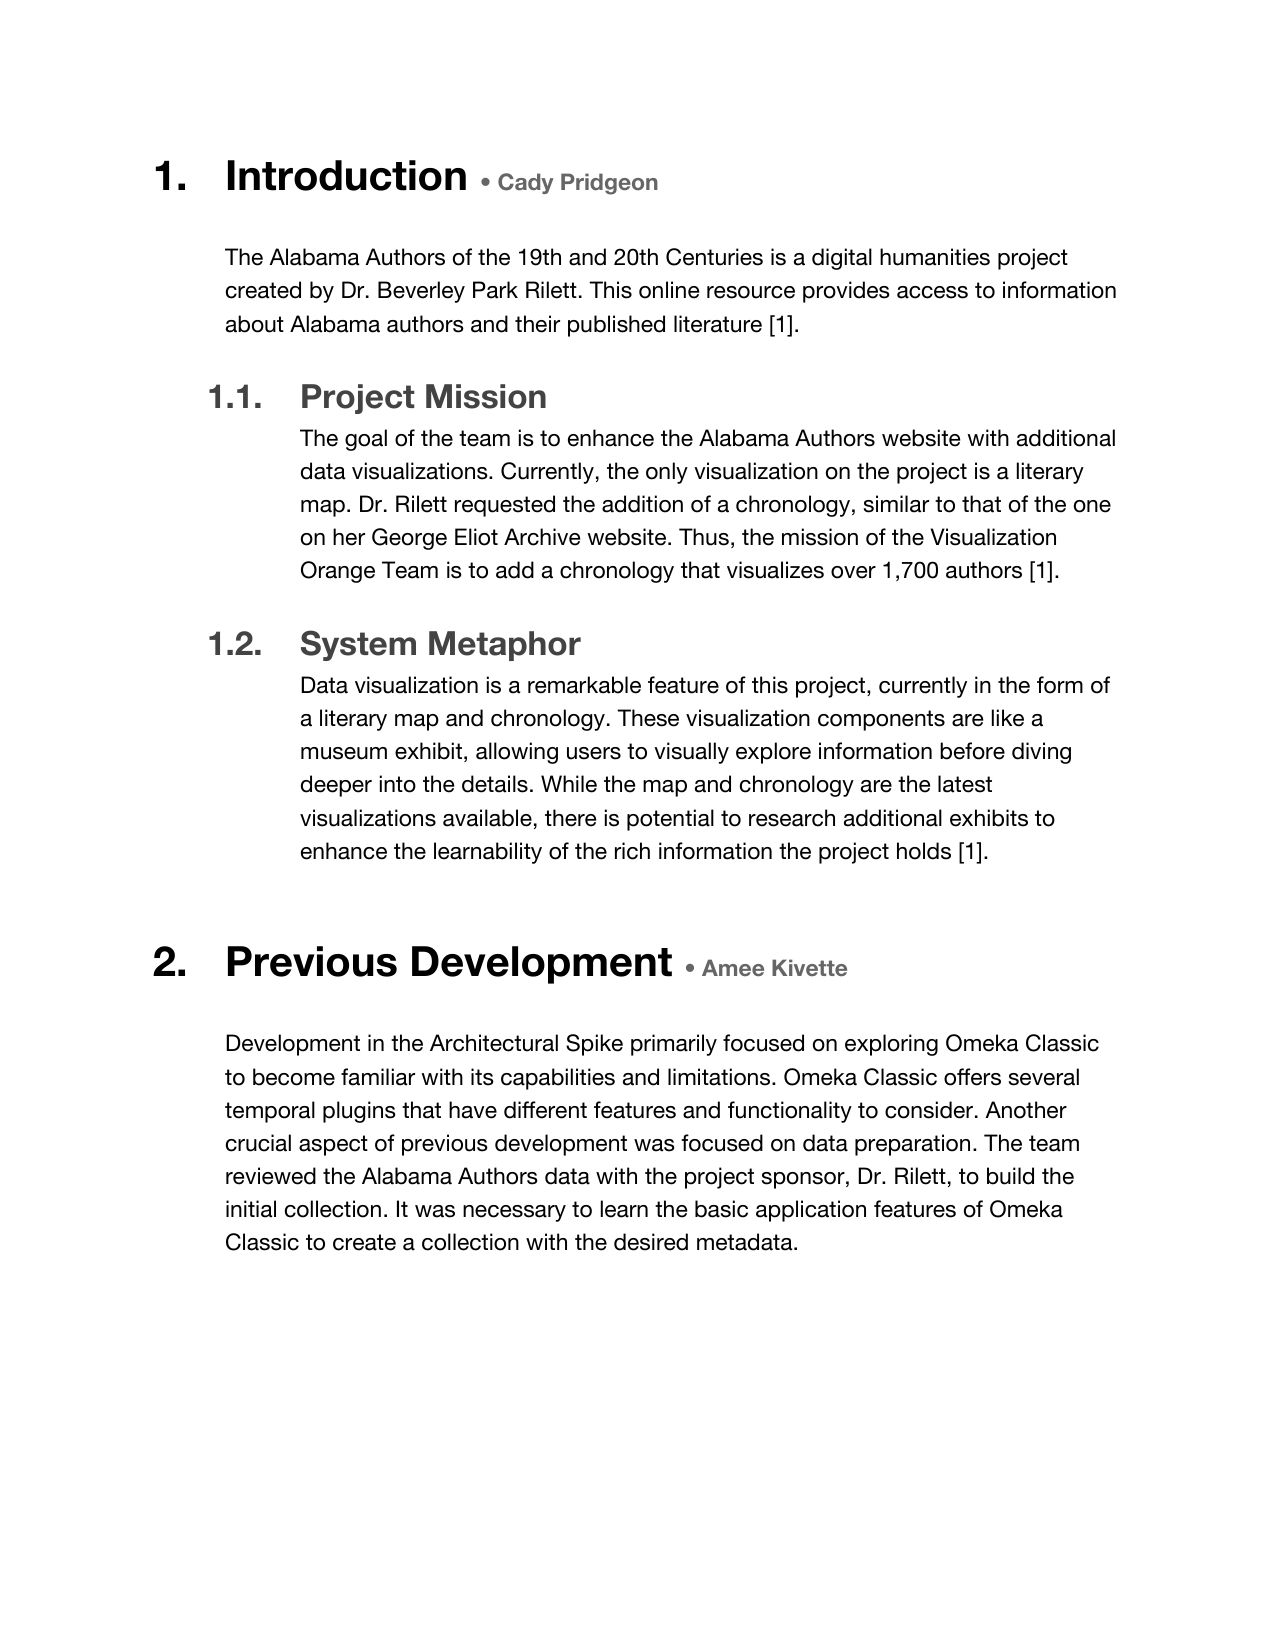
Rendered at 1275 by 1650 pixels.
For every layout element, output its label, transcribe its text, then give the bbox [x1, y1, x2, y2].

text The Alabama Authors of the 19th and 20th Centuries is a digital humanities project created by Dr. Beverley Park Rilett. This online resource provides access to information about Alabama authors and their published literature [1]. [225, 243, 1125, 338]
text Development in the Architectural Spike primarily focused on exploring Omeka Classic to become familiar with its capabilities and limitations. Omeka Classic offers several temporal plugins that have different features and functionality to consider. Another crucial aspect of previous development was focused on data preparation. The team reviewed the Alabama Authors data with the project sponsor, Dr. Rilett, to build the initial collection. It was necessary to learn the basic application features of Omeka Classic to create a collection with the desired metadata. [225, 1029, 1125, 1257]
subtitle Project Mission [262, 376, 1125, 418]
text Data visualization is a remarkable feature of this project, currently in the form of a literary map and chronology. These visualization components are like a museum exhibit, allowing users to visually explore information before diving deeper into the details. While the map and chronology are the latest visualizations available, there is potential to research additional exhibits to enhance the learnability of the rich information the project holds [1]. [300, 671, 1125, 866]
subtitle System Metaphor [262, 623, 1125, 665]
text The goal of the team is to enhance the Alabama Authors website with additional data visualizations. Currently, the only visualization on the project is a literary map. Dr. Rilett requested the addition of a chronology, similar to that of the one on her George Eliot Archive website. Thus, the mission of the Visualization Orange Team is to add a chronology that visualizes over 1,700 authors [1]. [300, 424, 1125, 586]
subtitle Previous Development • Amee Kivette [187, 936, 1125, 989]
subtitle Introduction • Cady Pridgeon [187, 150, 1125, 202]
